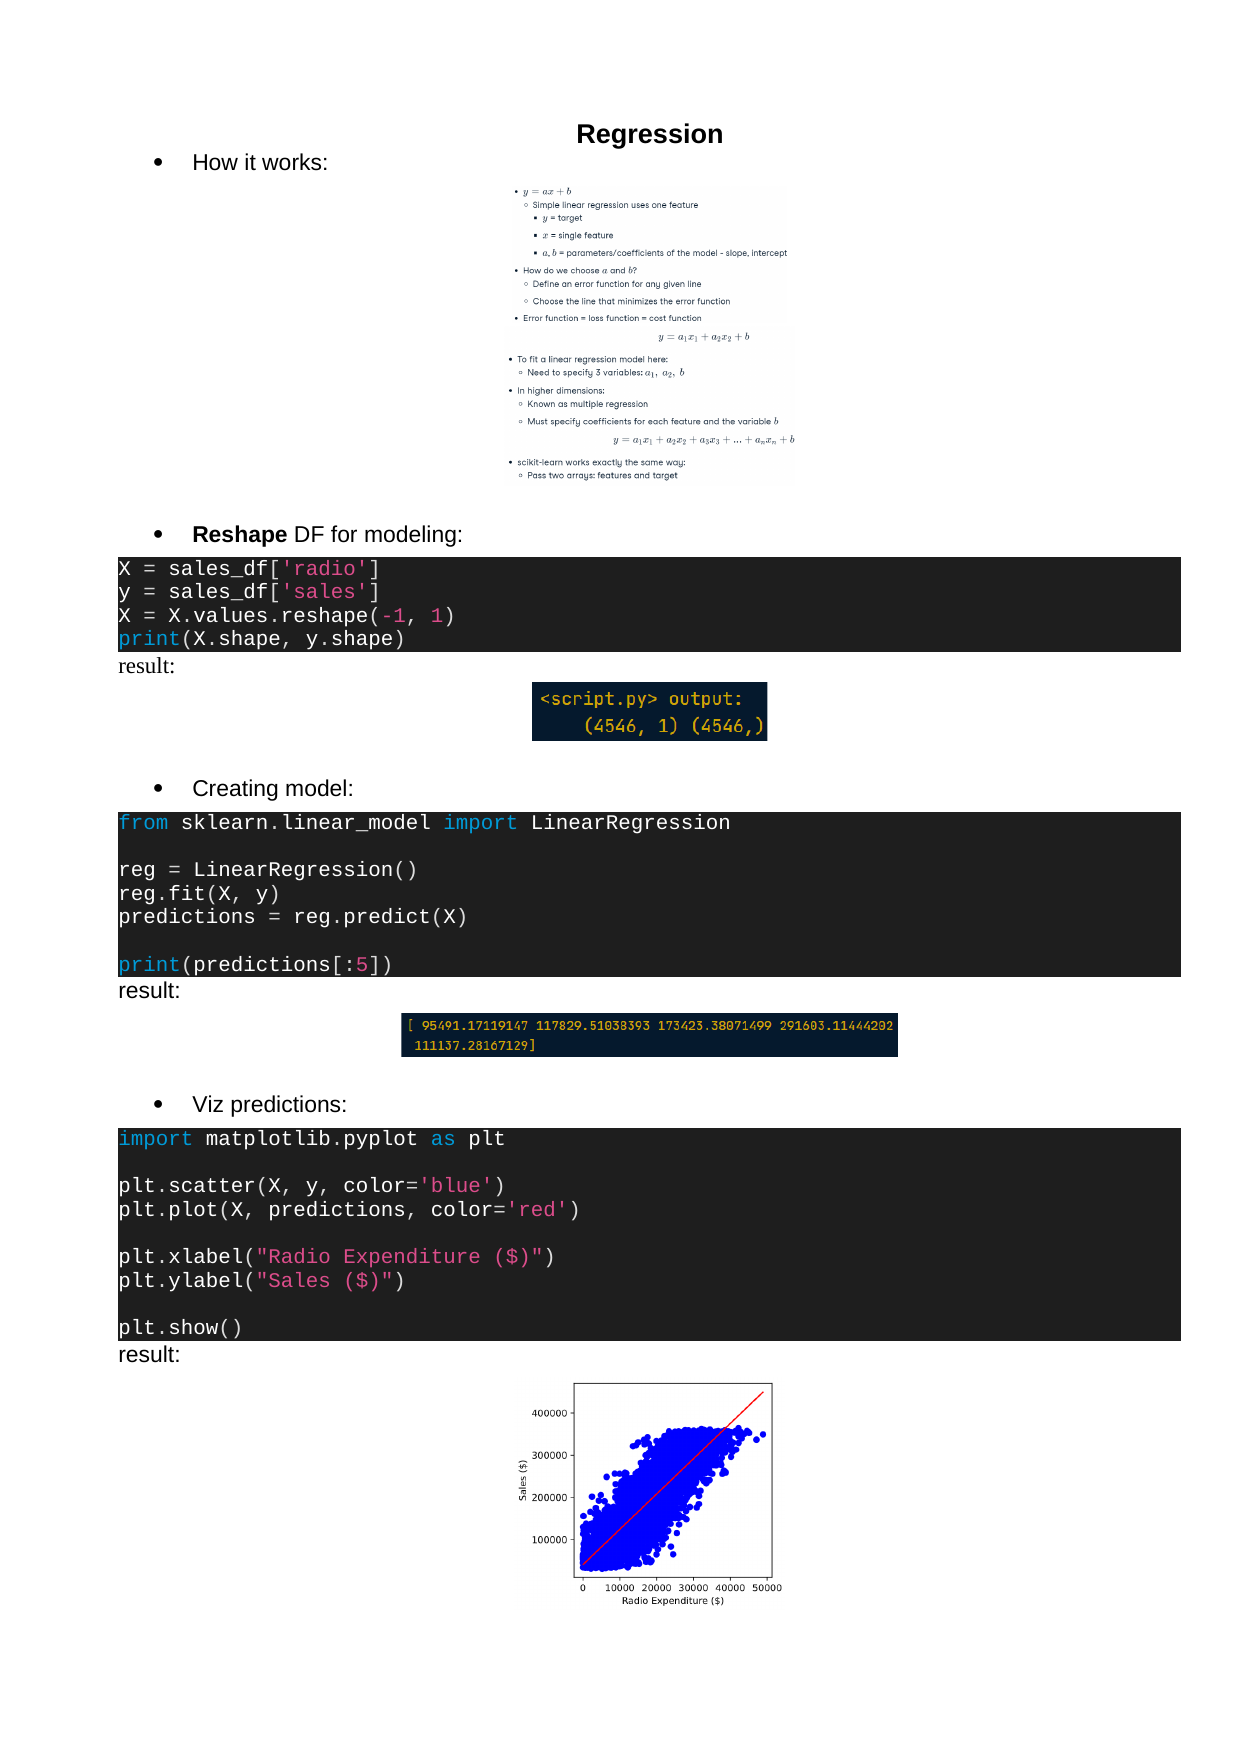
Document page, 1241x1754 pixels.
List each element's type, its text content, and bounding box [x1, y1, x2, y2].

text print(X.shape, y.shape) [118, 628, 1181, 652]
text reg.fit(X, y) [118, 883, 1181, 906]
text plt.xlabel("Radio Expenditure ($)") [118, 1246, 1181, 1270]
text X = sales_df['radio'] [118, 557, 1181, 581]
text result: [118, 652, 1181, 678]
text result: [118, 977, 1181, 1003]
picture [532, 682, 768, 741]
text X = X.values.reshape(-1, 1) [118, 605, 1181, 628]
list How it works: [154, 149, 1181, 176]
picture [504, 326, 796, 486]
picture [511, 186, 788, 323]
list Reshape DF for modeling: [154, 521, 1181, 547]
text plt.scatter(X, y, color='blue') [118, 1175, 1181, 1199]
text reg = LinearRegression() [118, 859, 1181, 883]
text predictions = reg.predict(X) [118, 906, 1181, 930]
text from sklearn.linear_model import LinearRegression [118, 812, 1181, 835]
text plt.plot(X, predictions, color='red') [118, 1199, 1181, 1222]
picture [401, 1013, 898, 1057]
text import matplotlib.pyplot as plt [118, 1128, 1181, 1152]
picture [513, 1377, 786, 1610]
text y = sales_df['sales'] [118, 581, 1181, 605]
list Creating model: [154, 775, 1181, 801]
subtitle Regression [118, 118, 1181, 149]
text plt.show() [118, 1317, 1181, 1341]
text plt.ylabel("Sales ($)") [118, 1270, 1181, 1293]
text result: [118, 1341, 1181, 1367]
list Viz predictions: [154, 1091, 1181, 1117]
text print(predictions[:5]) [118, 953, 1181, 977]
